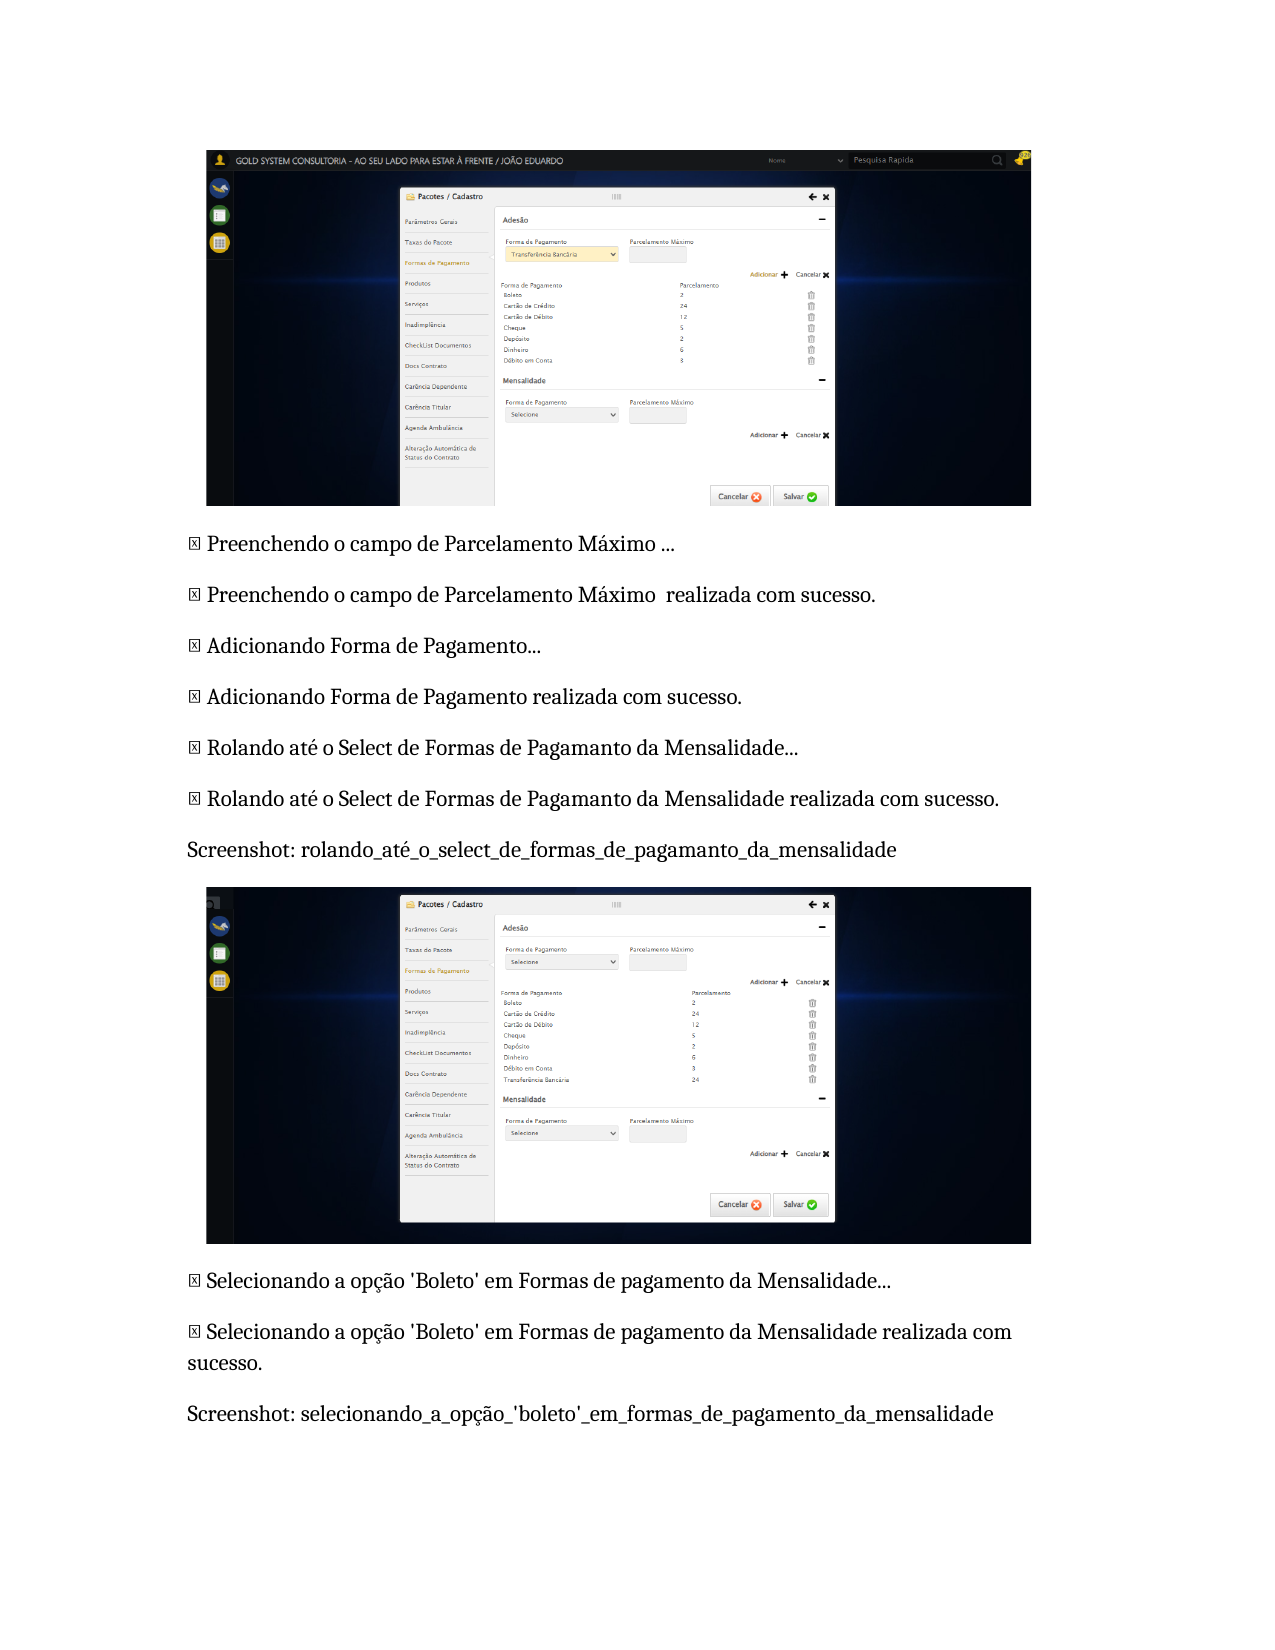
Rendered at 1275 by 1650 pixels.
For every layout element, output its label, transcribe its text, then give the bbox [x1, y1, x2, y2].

text ✅ Selecionando a opção 'Boleto' em Formas de pagamento da Mensalidade realizada com sucesso. [187, 1319, 1087, 1376]
picture [206, 150, 1032, 506]
text 🔄 Rolando até o Select de Formas de Pagamanto da Mensalidade... [187, 734, 1087, 761]
text Screenshot: selecionando_a_opção_'boleto'_em_formas_de_pagamento_da_mensalidade [187, 1400, 1087, 1427]
text ✅ Preenchendo o campo de Parcelamento Máximo realizada com sucesso. [187, 581, 1087, 608]
text 🔄 Selecionando a opção 'Boleto' em Formas de pagamento da Mensalidade... [187, 1268, 1087, 1294]
text Screenshot: rolando_até_o_select_de_formas_de_pagamanto_da_mensalidade [187, 837, 1087, 863]
text ✅ Adicionando Forma de Pagamento realizada com sucesso. [187, 683, 1087, 710]
text 🔄 Preenchendo o campo de Parcelamento Máximo ... [187, 530, 1087, 557]
text 🔄 Adicionando Forma de Pagamento... [187, 632, 1087, 659]
text ✅ Rolando até o Select de Formas de Pagamanto da Mensalidade realizada com sucesso. [187, 786, 1087, 812]
picture [206, 887, 1032, 1244]
